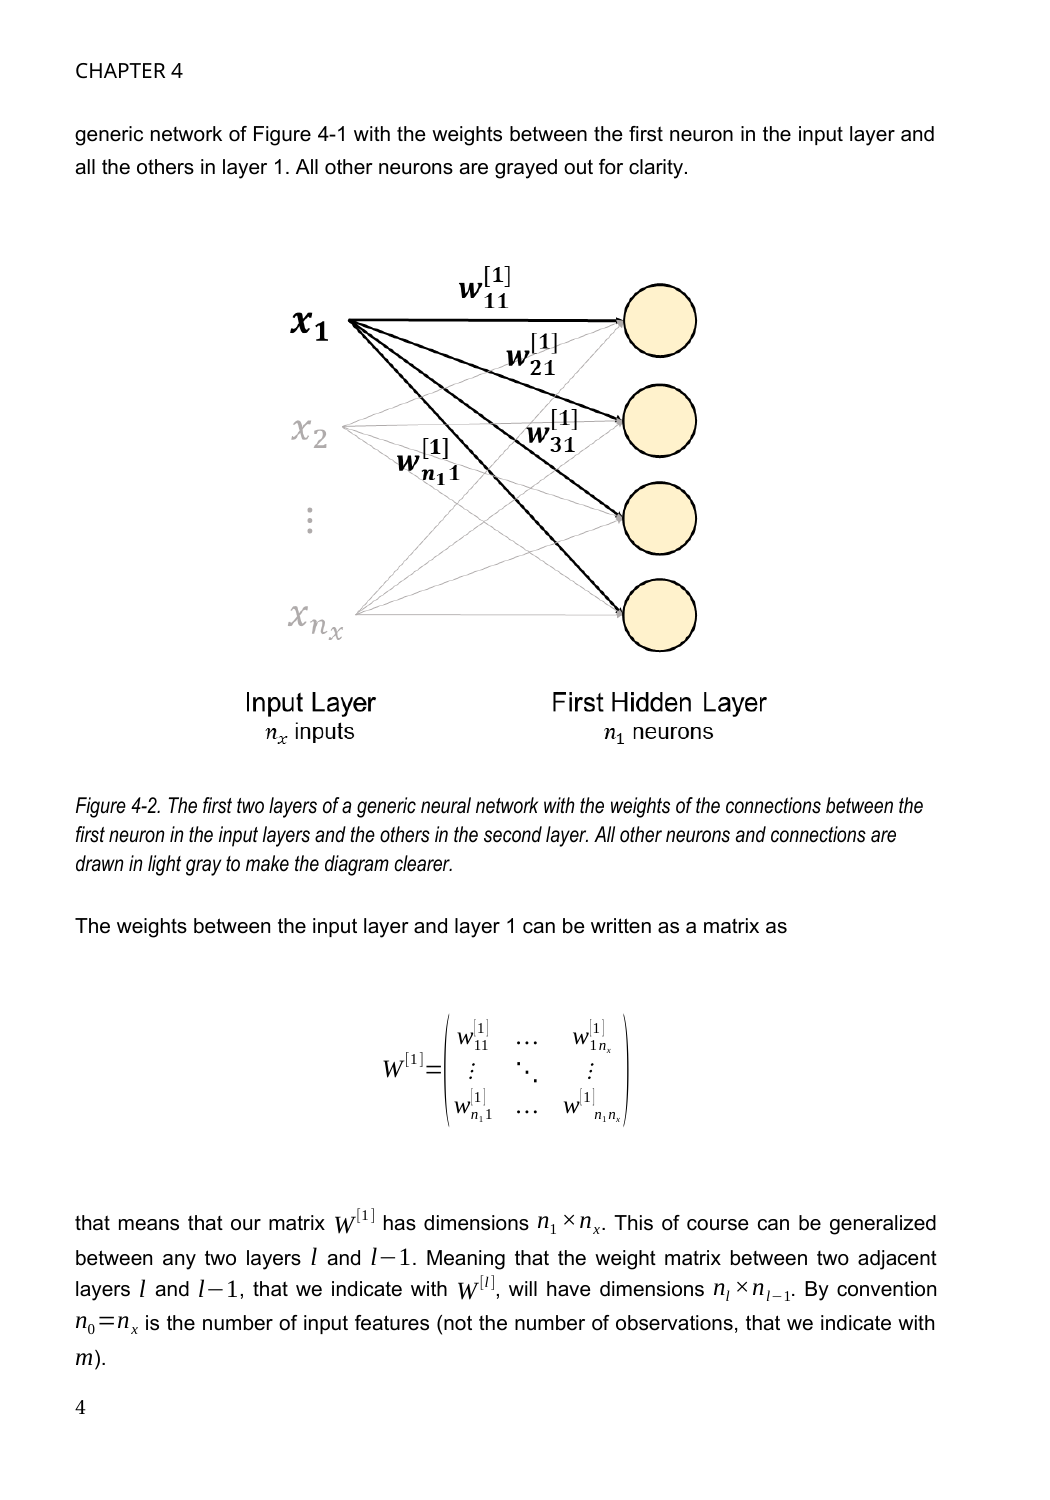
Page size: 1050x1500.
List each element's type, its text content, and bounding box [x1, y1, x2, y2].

picture [233, 254, 780, 752]
text Figure 4-2. The first two layers of a generic neural network with the weights of the connections between the first neuron in the input layers and the others in the second layer. All other neurons and connections are drawn in light gray to make the diagram clearer. [75, 793, 937, 876]
text that means that our matrix has dimensions . This of course can be generalized between any two layers and . Meaning that the weight matrix between two adjacent layers and , that we indicate with , will have dimensions . By convention is the number of input features (not the number of observations, that we indicate with ). [75, 1205, 937, 1371]
text The weights between the input layer and layer 1 can be written as a matrix as [75, 904, 937, 938]
